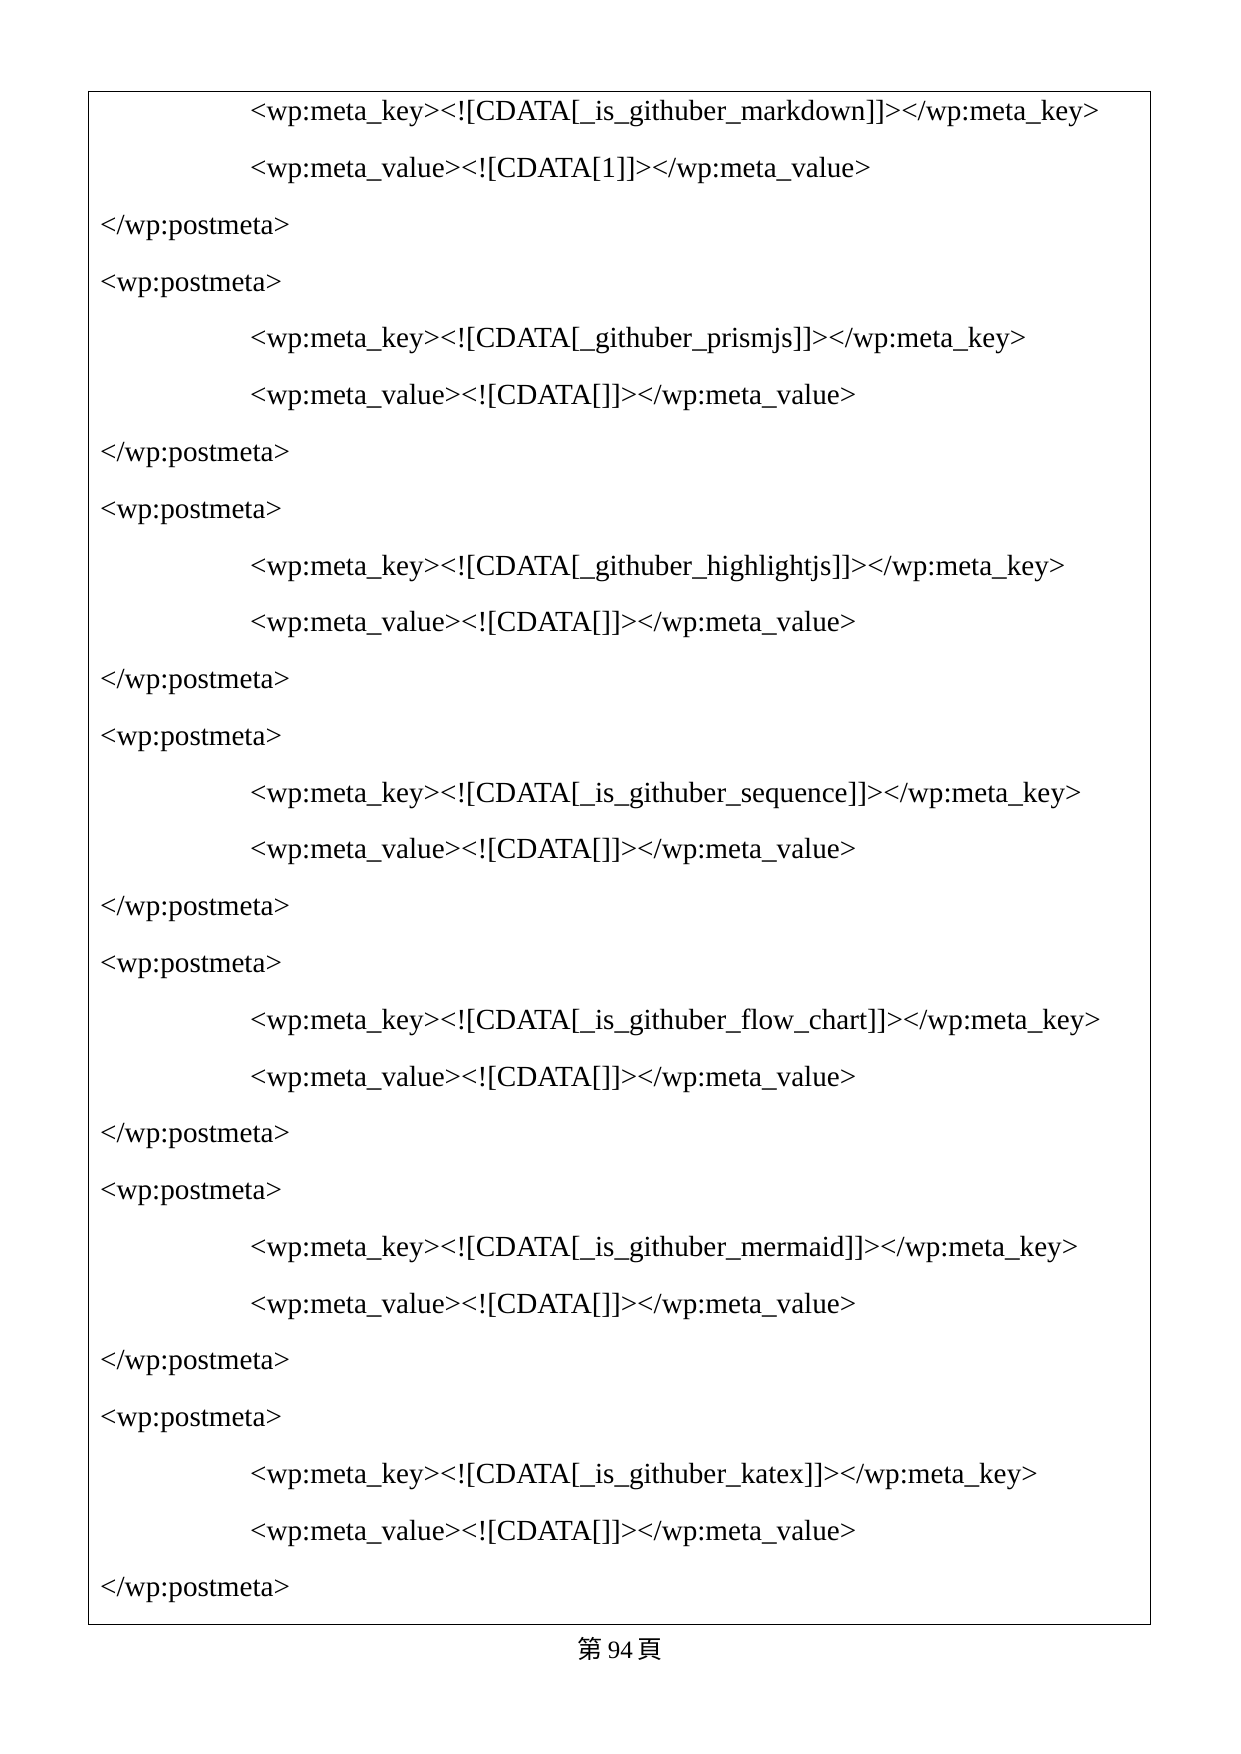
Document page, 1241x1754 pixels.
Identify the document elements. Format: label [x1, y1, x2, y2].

table_cell [89, 92, 1150, 1624]
